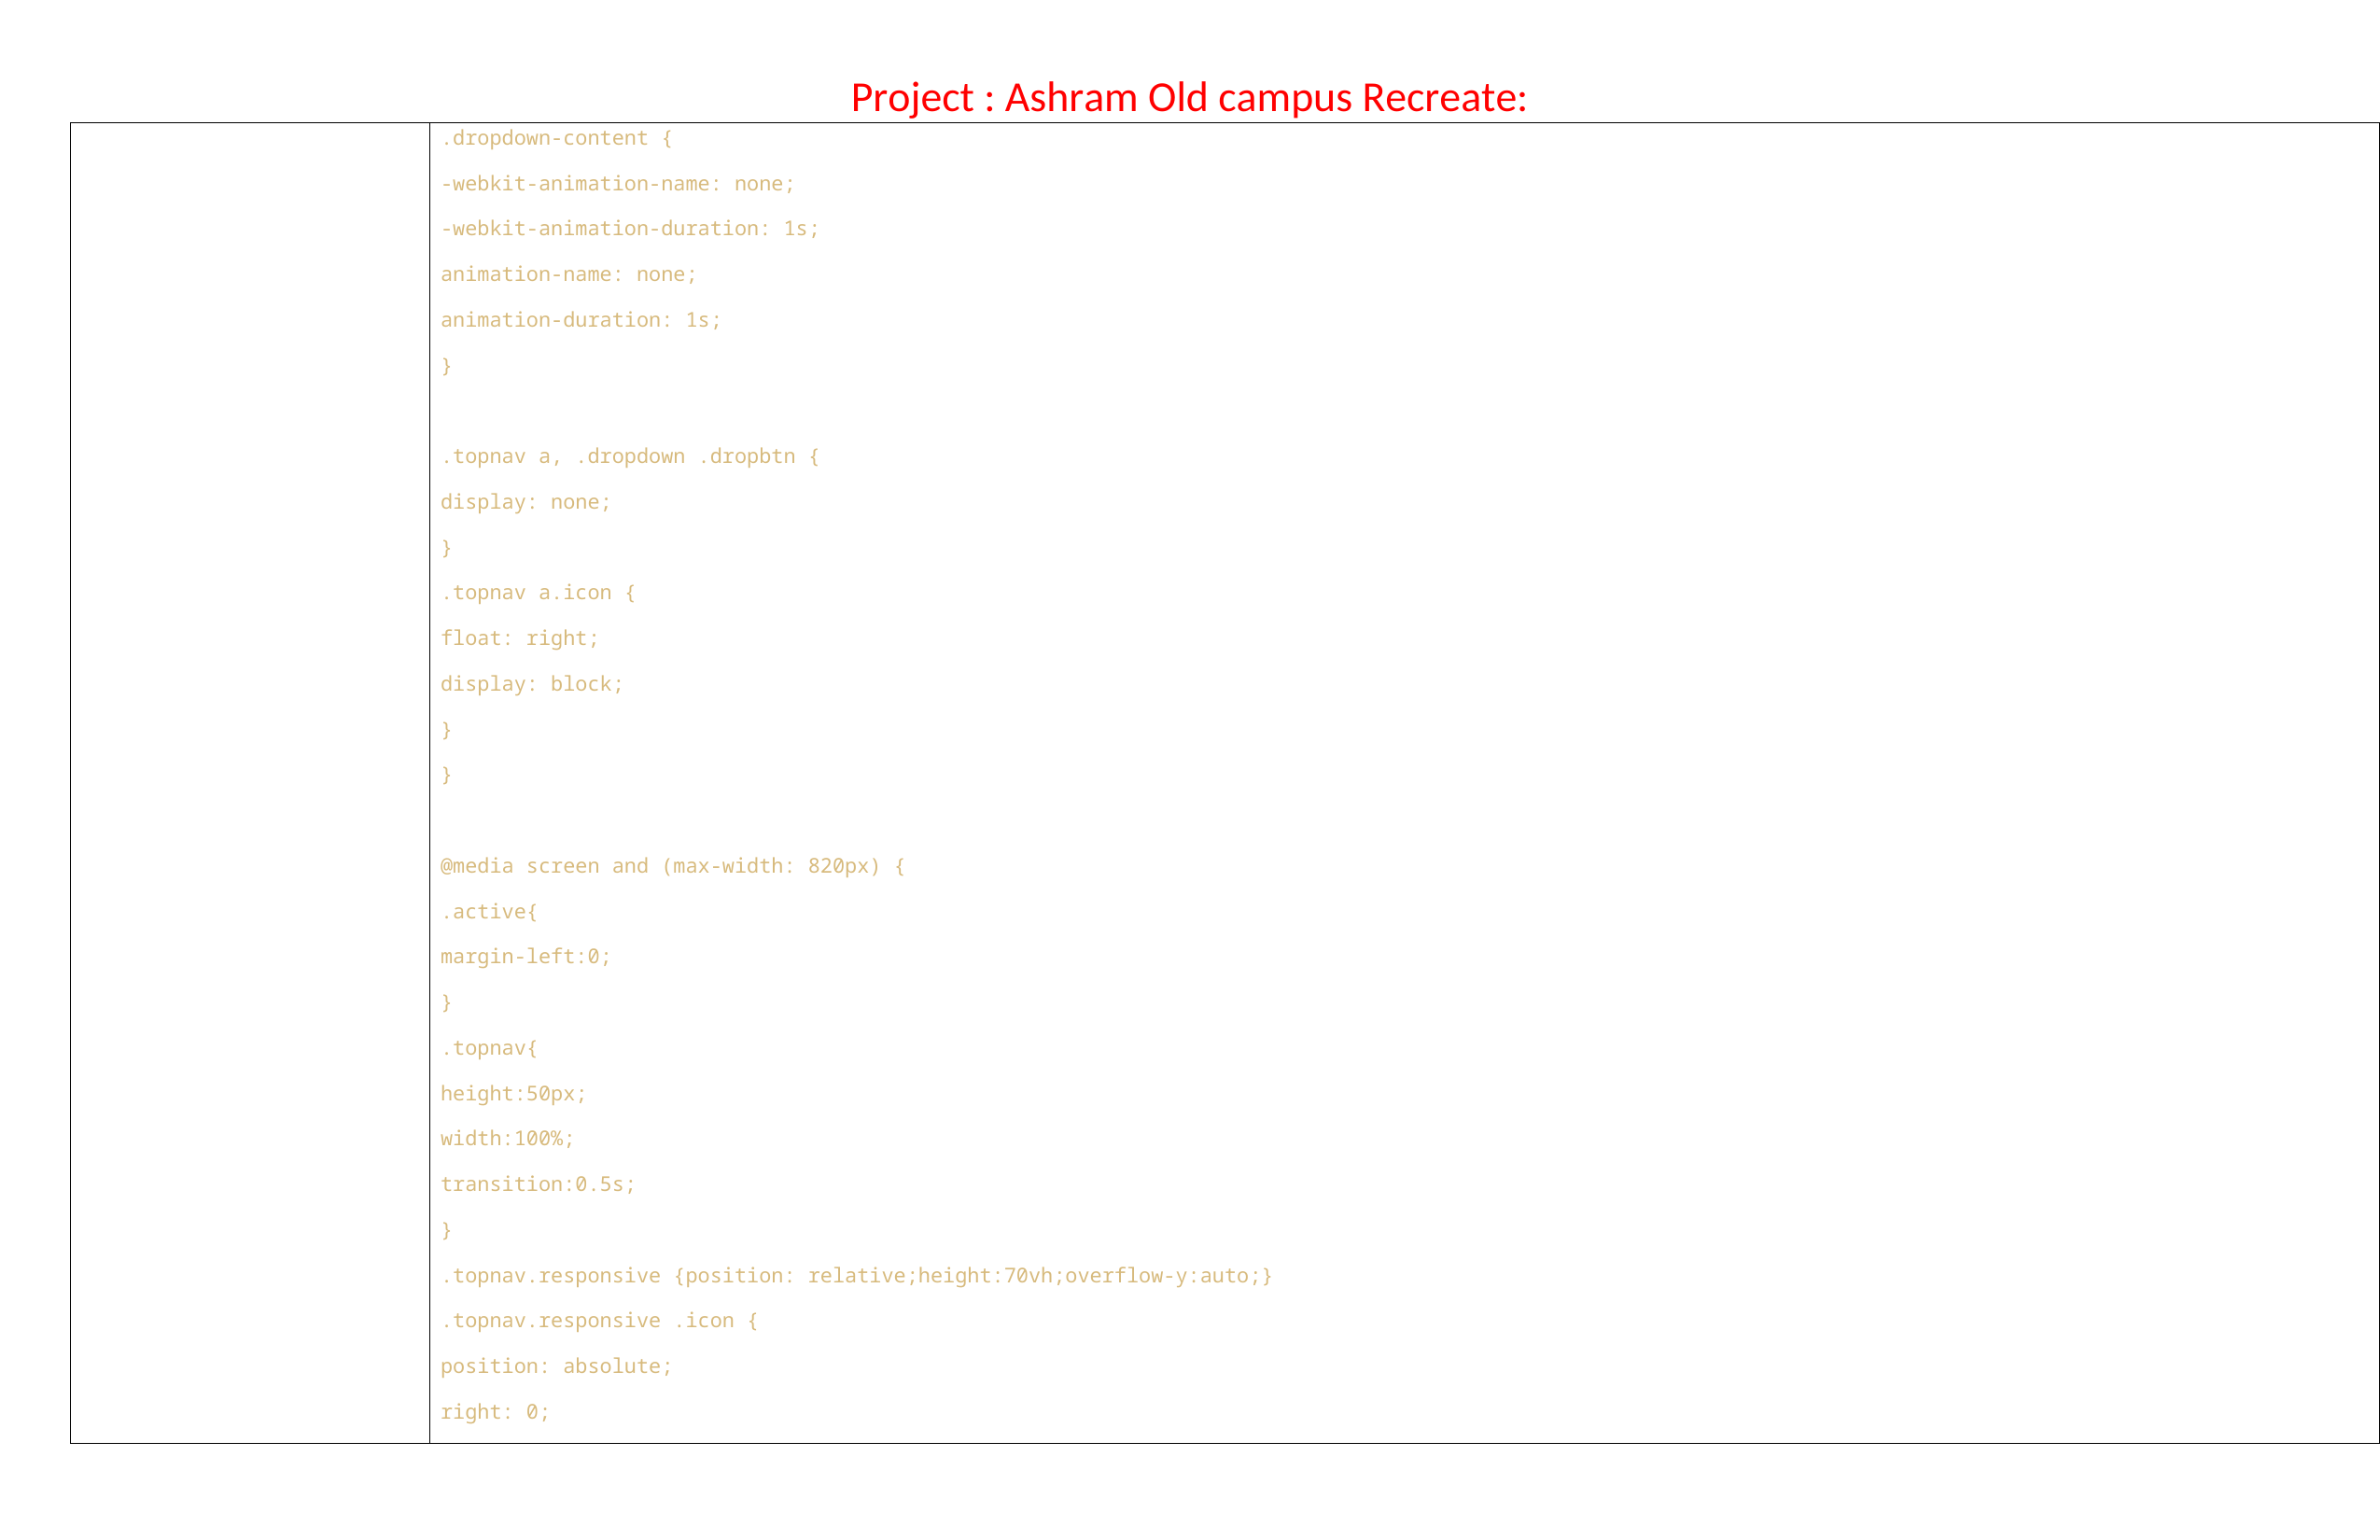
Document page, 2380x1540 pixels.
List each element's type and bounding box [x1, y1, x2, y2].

table_cell [71, 123, 429, 1443]
table_cell [430, 123, 2379, 1443]
